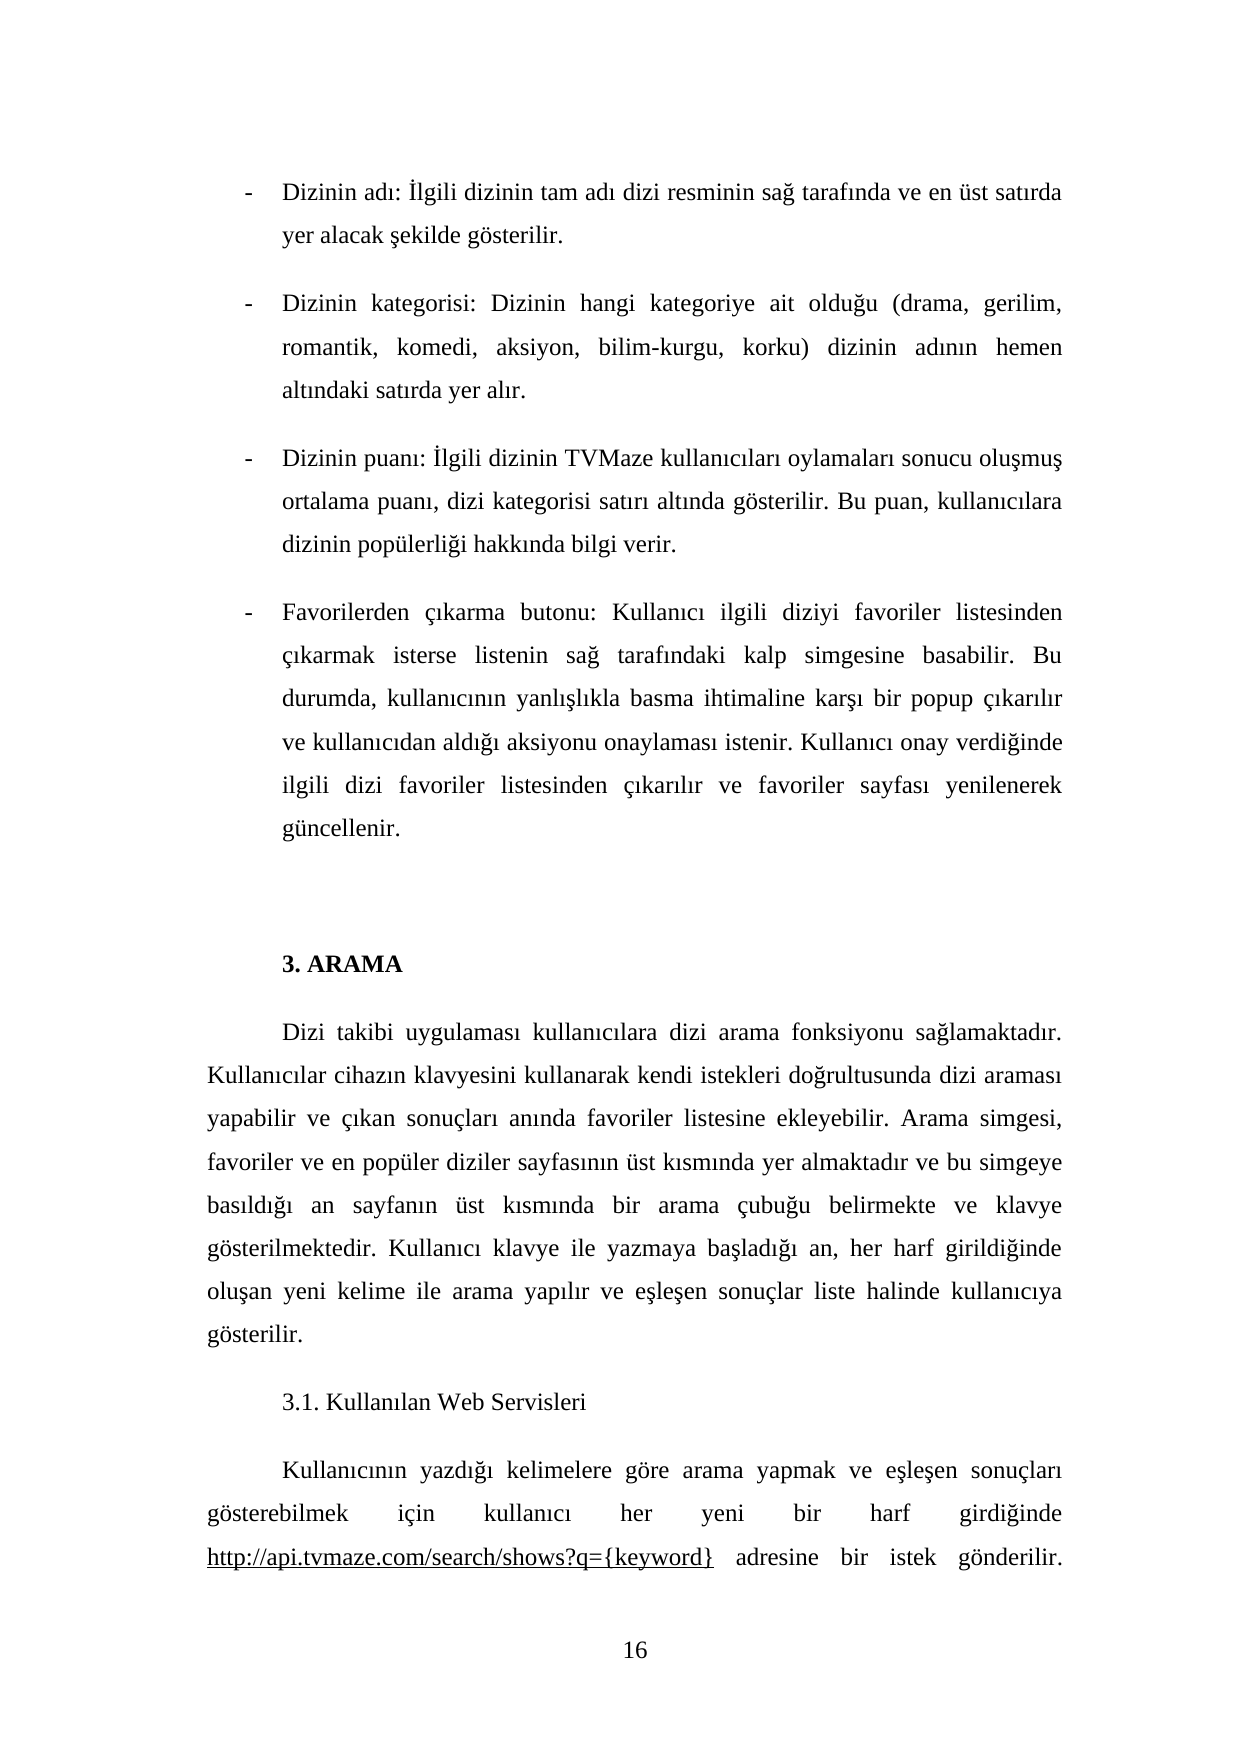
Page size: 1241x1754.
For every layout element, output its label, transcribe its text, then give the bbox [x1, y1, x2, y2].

text Dizi takibi uygulaması kullanıcılara dizi arama fonksiyonu sağlamaktadır. Kullanıcılar cihazın klavyesini kullanarak kendi istekleri doğrultusunda dizi araması yapabilir ve çıkan sonuçları anında favoriler listesine ekleyebilir. Arama simgesi, favoriler ve en popüler diziler sayfasının üst kısmında yer almaktadır ve bu simgeye basıldığı an sayfanın üst kısmında bir arama çubuğu belirmekte ve klavye gösterilmektedir. Kullanıcı klavye ile yazmaya başladığı an, her harf girildiğinde oluşan yeni kelime ile arama yapılır ve eşleşen sonuçlar liste halinde kullanıcıya gösterilir. [207, 1017, 1063, 1348]
text 3.1. Kullanılan Web Servisleri [207, 1387, 1063, 1416]
list Dizinin adı: İlgili dizinin tam adı dizi resminin sağ tarafında ve en üst satırda yer alacak şekilde gösterilir. [244, 177, 1063, 249]
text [207, 1455, 1063, 1570]
list Dizinin kategorisi: Dizinin hangi kategoriye ait olduğu (drama, gerilim, romantik, komedi, aksiyon, bilim-kurgu, korku) dizinin adının hemen altındaki satırda yer alır. [244, 288, 1063, 403]
text 3. ARAMA [207, 949, 1063, 978]
list Favorilerden çıkarma butonu: Kullanıcı ilgili diziyi favoriler listesinden çıkarmak isterse listenin sağ tarafındaki kalp simgesine basabilir. Bu durumda, kullanıcının yanlışlıkla basma ihtimaline karşı bir popup çıkarılır ve kullanıcıdan aldığı aksiyonu onaylaması istenir. Kullanıcı onay verdiğinde ilgili dizi favoriler listesinden çıkarılır ve favoriler sayfası yenilenerek güncellenir. [244, 597, 1063, 842]
list Dizinin puanı: İlgili dizinin TVMaze kullanıcıları oylamaları sonucu oluşmuş ortalama puanı, dizi kategorisi satırı altında gösterilir. Bu puan, kullanıcılara dizinin popülerliği hakkında bilgi verir. [244, 443, 1063, 558]
